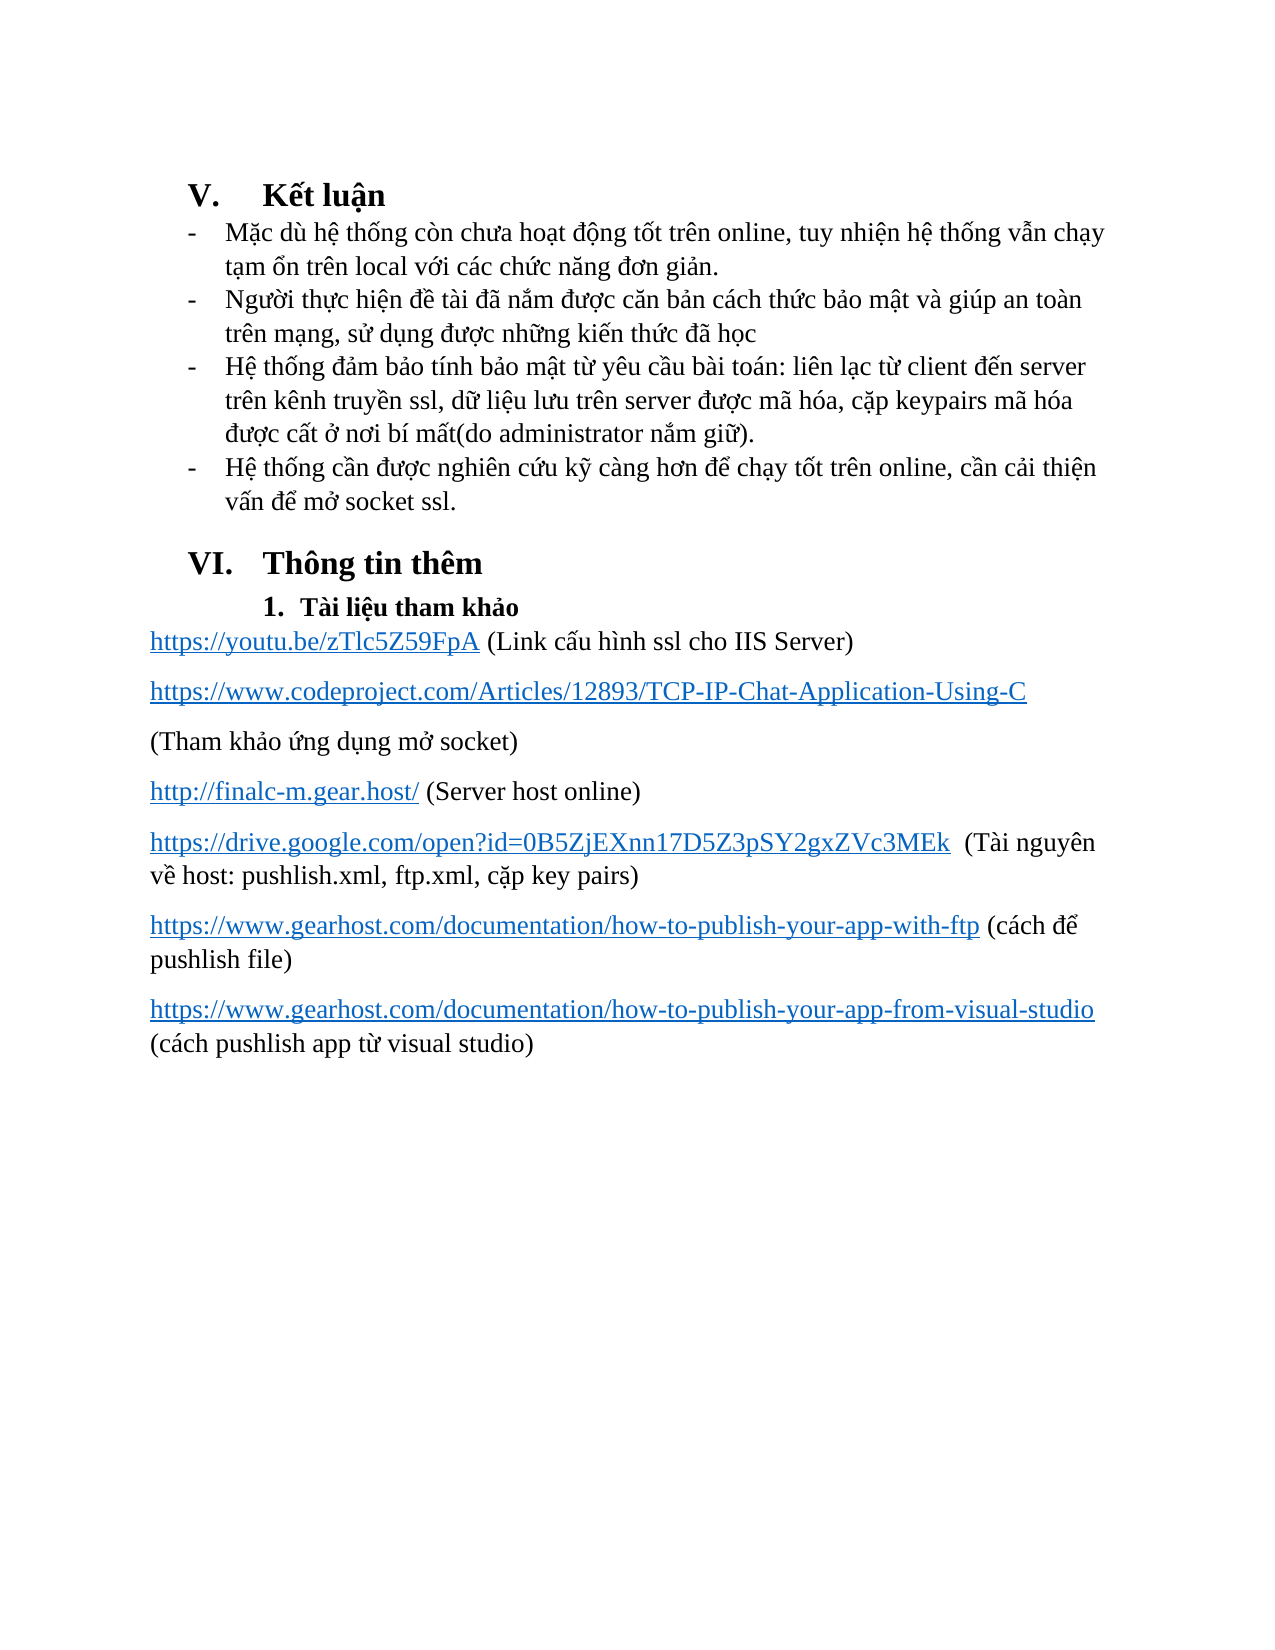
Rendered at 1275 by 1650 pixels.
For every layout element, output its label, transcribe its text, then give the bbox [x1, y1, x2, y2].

text https://drive.google.com/open?id=0B5ZjEXnn17D5Z3pSY2gxZVc3MEk (Tài nguyên về host: pushlish.xml, ftp.xml, cặp key pairs) [150, 826, 1125, 890]
list Hệ thống cần được nghiên cứu kỹ càng hơn để chạy tốt trên online, cần cải thiện vấn để mở socket ssl. [187, 451, 1125, 516]
text https://www.gearhost.com/documentation/how-to-publish-your-app-from-visual-studio (cách pushlish app từ visual studio) [150, 993, 1125, 1058]
text (Tham khảo ứng dụng mở socket) [150, 725, 1125, 756]
subtitle Thông tin thêm [187, 543, 1125, 582]
list Mặc dù hệ thống còn chưa hoạt động tốt trên online, tuy nhiện hệ thống vẫn chạy tạm ổn trên local với các chức năng đơn giản. [187, 216, 1125, 281]
text https://youtu.be/zTlc5Z59FpA (Link cấu hình ssl cho IIS Server) [150, 625, 1125, 656]
text http://finalc-m.gear.host/ (Server host online) [150, 776, 1125, 807]
list Hệ thống đảm bảo tính bảo mật từ yêu cầu bài toán: liên lạc từ client đến server trên kênh truyền ssl, dữ liệu lưu trên server được mã hóa, cặp keypairs mã hóa được cất ở nơi bí mất(do administrator nắm giữ). [187, 351, 1125, 449]
text https://www.codeproject.com/Articles/12893/TCP-IP-Chat-Application-Using-C [150, 675, 1125, 706]
subtitle Tài liệu tham khảo [262, 589, 1125, 622]
text https://www.gearhost.com/documentation/how-to-publish-your-app-with-ftp (cách để pushlish file) [150, 909, 1125, 974]
list Người thực hiện đề tài đã nắm được căn bản cách thức bảo mật và giúp an toàn trên mạng, sử dụng được những kiến thức đã học [187, 283, 1125, 348]
subtitle Kết luận [187, 175, 1125, 213]
